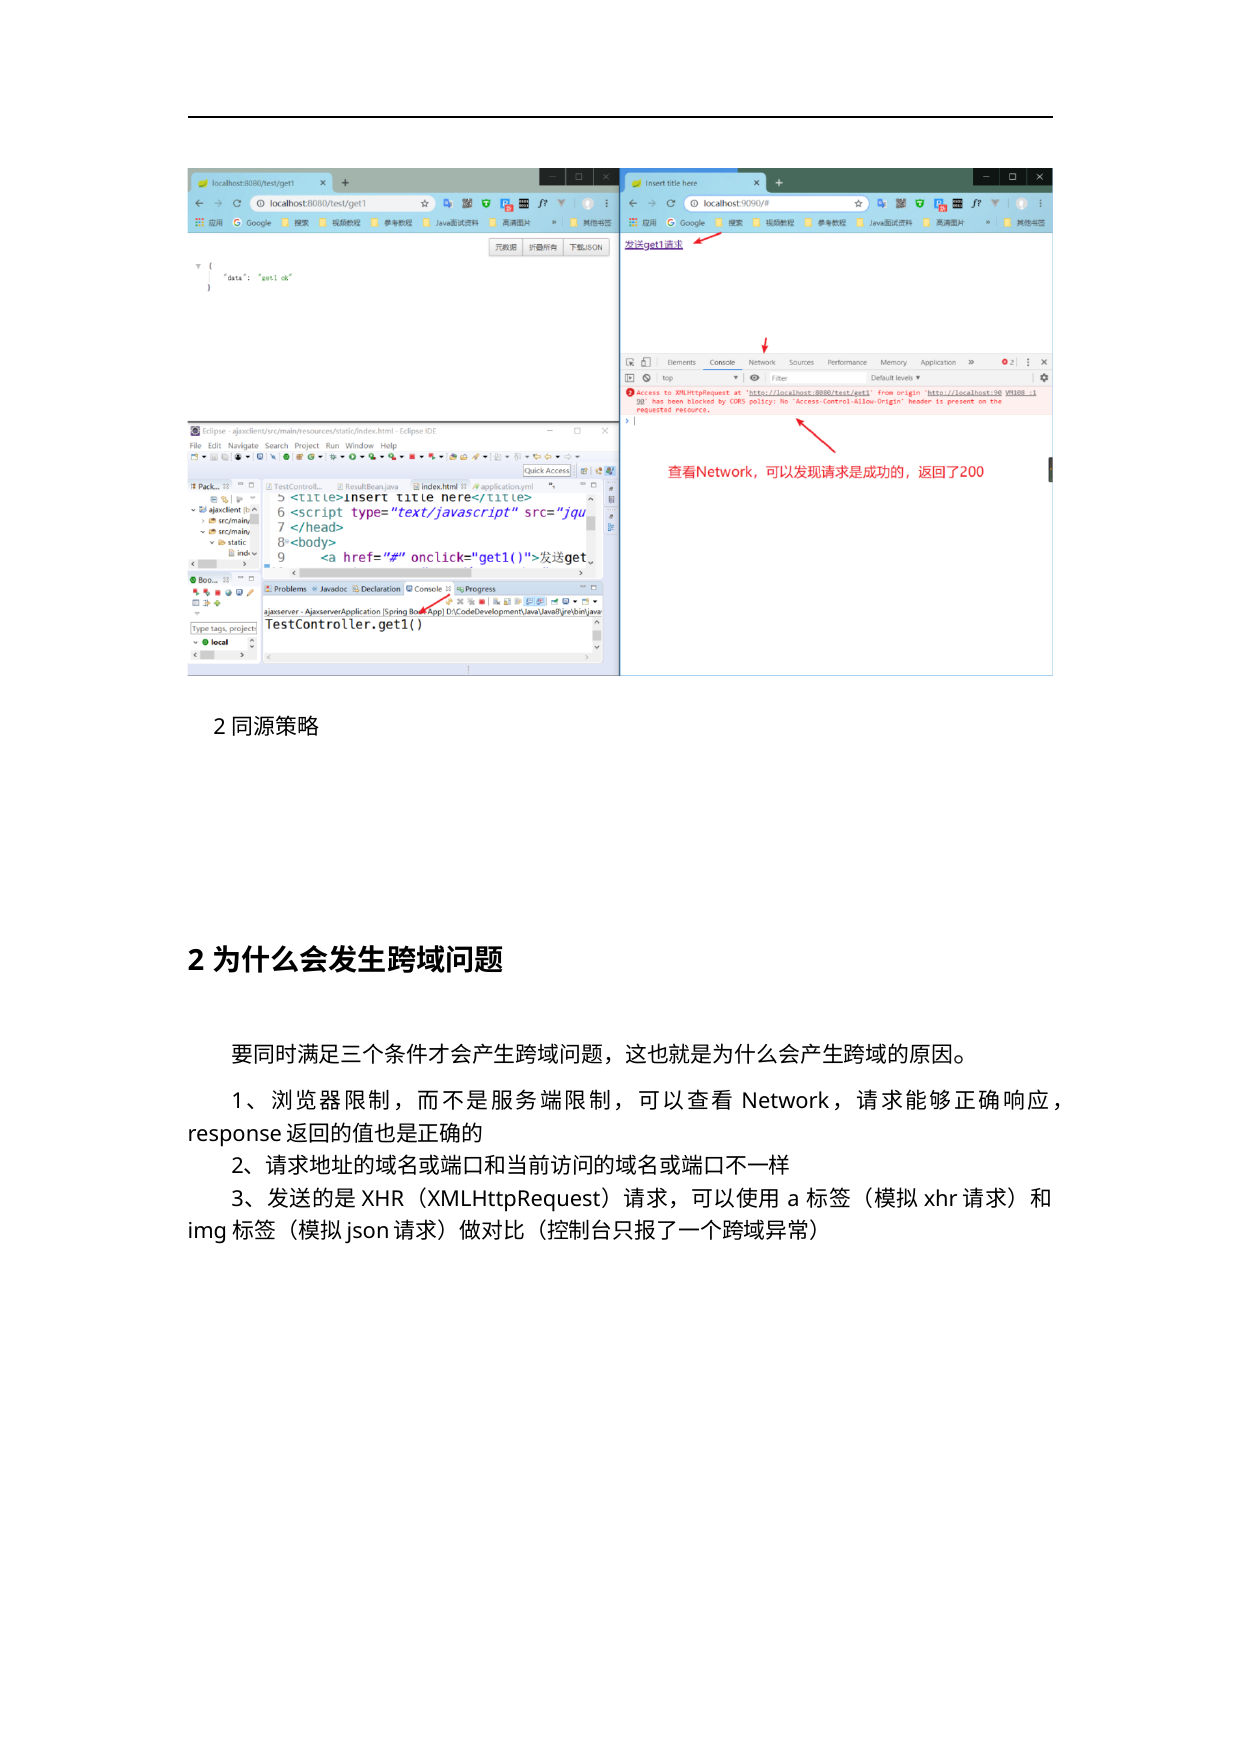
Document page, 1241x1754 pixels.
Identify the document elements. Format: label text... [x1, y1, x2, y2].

text 要同时满足三个条件才会产生跨域问题，这也就是为什么会产生跨域的原因。 [187, 1018, 1053, 1083]
text 1、浏览器限制，而不是服务端限制，可以查看Network，请求能够正确响应，response返回的值也是正确的 [187, 1083, 1053, 1148]
picture [187, 168, 1053, 676]
subtitle 为什么会发生跨域问题 [187, 926, 1053, 991]
text 2、请求地址的域名或端口和当前访问的域名或端口不一样 [187, 1148, 1053, 1180]
text 3、发送的是XHR（XMLHttpRequest）请求，可以使用 a 标签（模拟xhr请求）和 img 标签（模拟json请求）做对比（控制台只报了一个跨域异常） [187, 1180, 1053, 1245]
subtitle 同源策略 [187, 709, 1053, 742]
